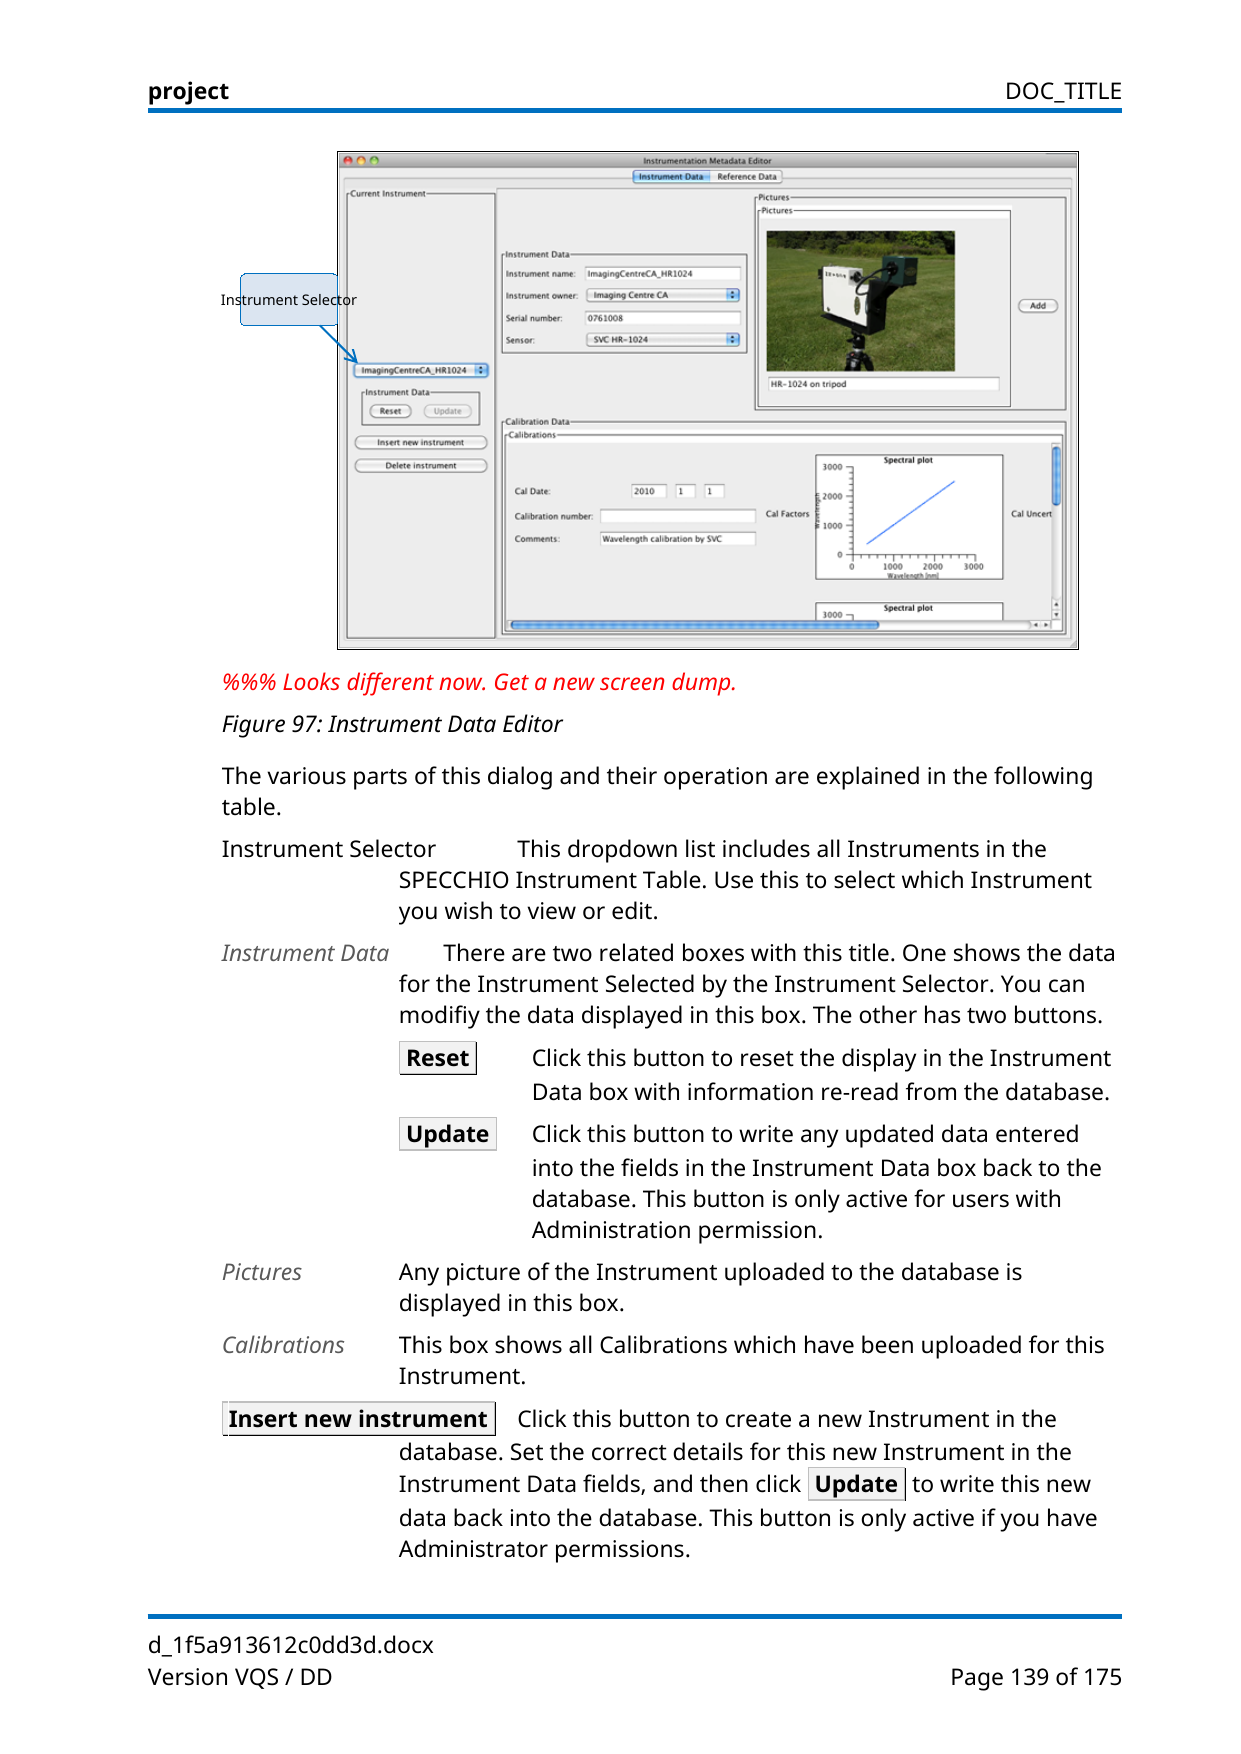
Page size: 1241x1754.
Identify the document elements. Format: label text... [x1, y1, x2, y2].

text The various parts of this dialog and their operation are explained in the following table. [222, 760, 1122, 822]
text Insert new instrument Click this button to create a new Instrument in the database. Set the correct details for this new Instrument in the Instrument Data fields, and then click Update to write this new data back into the database. This button is only active if you have Administrator permissions. [222, 1401, 1122, 1564]
text Reset Click this button to reset the display in the Instrument Data box with information re-read from the database. [399, 1041, 1122, 1107]
picture [338, 152, 1078, 649]
text Calibrations This box shows all Calibrations which have been uploaded for this Instrument. [222, 1328, 1122, 1391]
text Pictures Any picture of the Instrument uploaded to the database is displayed in this box. [222, 1256, 1122, 1318]
text Instrument Selector This dropdown list includes all Instruments in the SPECCHIO Instrument Table. Use this to select which Instrument you wish to view or edit. [222, 833, 1122, 926]
text %%% Looks different now. Get a new screen dump. [222, 666, 1122, 697]
text Update Click this button to write any updated data entered into the fields in the Instrument Data box back to the database. This button is only active for users with Administration permission. [399, 1117, 1122, 1245]
text Instrument Data There are two related boxes with this title. One shows the data for the Instrument Selected by the Instrument Selector. You can modifiy the data displayed in this box. The other has two buttons. [222, 937, 1122, 1031]
